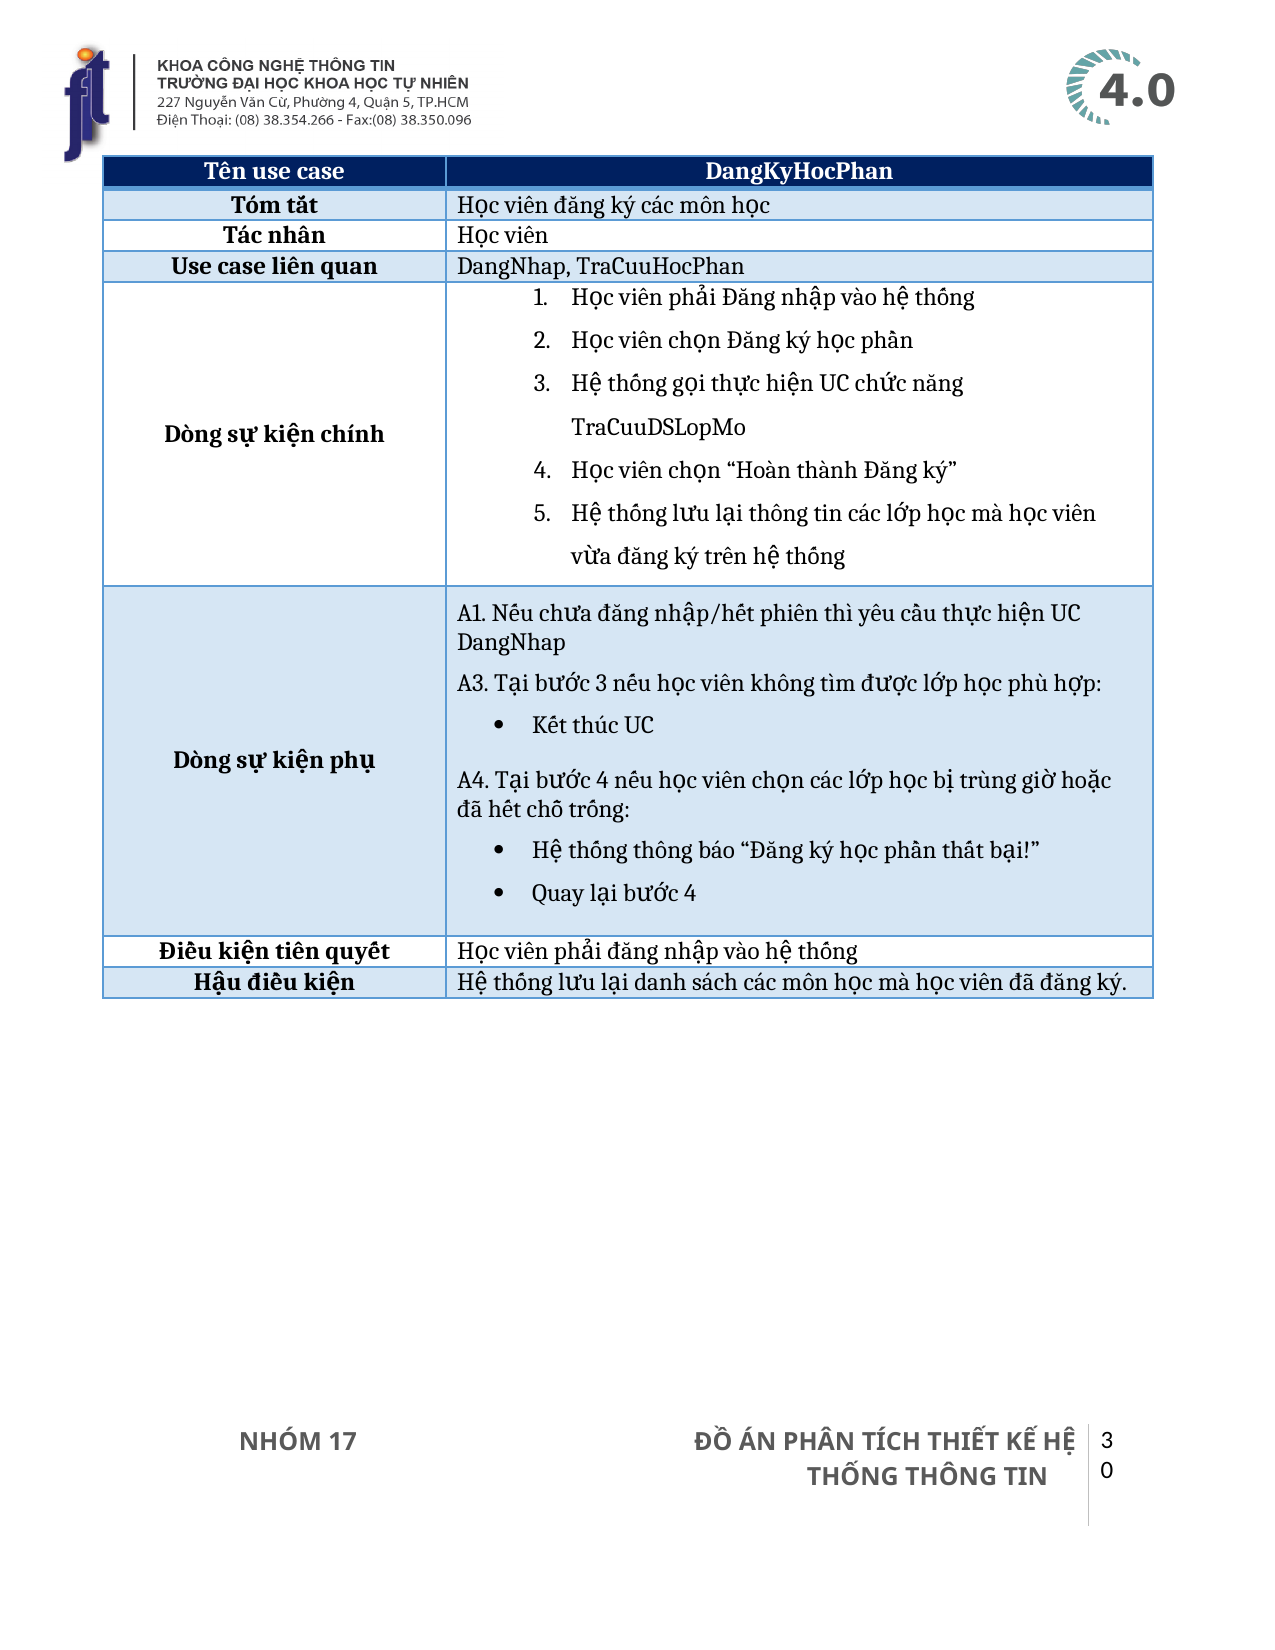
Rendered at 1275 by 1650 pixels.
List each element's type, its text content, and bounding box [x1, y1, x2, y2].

table_cell A1. Nếu chưa đăng nhập/hết phiên thì yêu cầu thực hiện UC DangNhap A3. Tại bước 3 nếu học viên không tìm được lớp học phù hợp: Kết thúc UC A4. Tại bước 4 nếu học viên chọn các lớp học bị trùng giờ hoặc đã hết chỗ trống: Hệ thống thông báo “Đăng ký học phần thất bại!” Quay lại bước 4 [447, 587, 1152, 935]
table_cell Hậu điều kiện [104, 968, 445, 997]
table_header Tên use case [104, 157, 445, 186]
table_cell DangNhap, TraCuuHocPhan [447, 252, 1152, 281]
table_cell Học viên [447, 221, 1152, 250]
table_cell Học viên đăng ký các môn học [447, 191, 1152, 219]
table_cell Học viên phải Đăng nhập vào hệ thống Học viên chọn Đăng ký học phần Hệ thống gọi thực hiện UC chức năng TraCuuDSLopMo Học viên chọn “Hoàn thành Đăng ký” Hệ thống lưu lại thông tin các lớp học mà học viên vừa đăng ký trên hệ thống [447, 283, 1152, 585]
table_header DangKyHocPhan [447, 157, 1152, 186]
picture [41, 38, 504, 184]
table_cell Học viên phải đăng nhập vào hệ thống [447, 937, 1152, 966]
picture [1059, 42, 1182, 128]
table_cell Tóm tắt [104, 191, 445, 219]
table_cell Dòng sự kiện chính [104, 283, 445, 585]
table_cell Điều kiện tiên quyết [104, 937, 445, 966]
table_cell Hệ thống lưu lại danh sách các môn học mà học viên đã đăng ký. [447, 968, 1152, 997]
table_cell Use case liên quan [104, 252, 445, 281]
table_cell Tác nhân [104, 221, 445, 250]
table_cell Dòng sự kiện phụ [104, 587, 445, 935]
